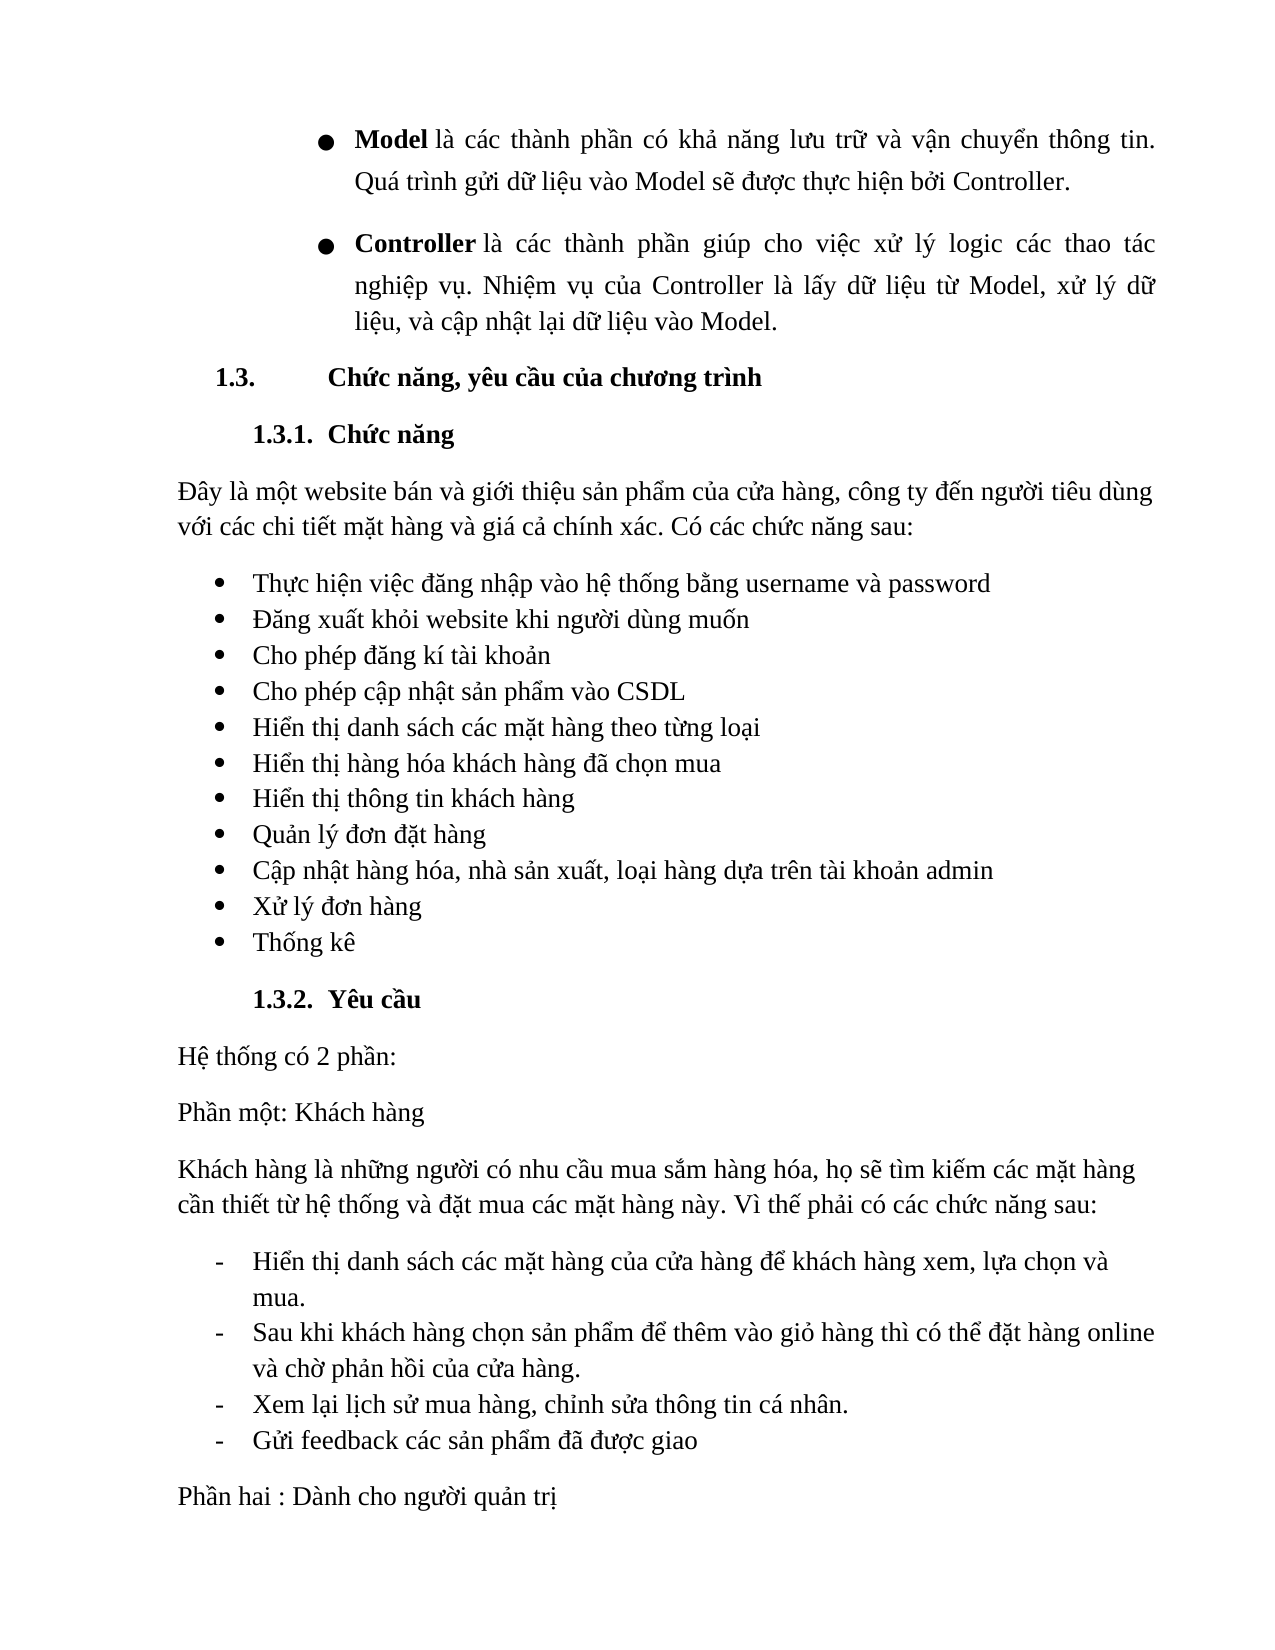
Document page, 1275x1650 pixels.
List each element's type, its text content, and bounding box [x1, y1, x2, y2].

list Hiển thị danh sách các mặt hàng theo từng loại [215, 711, 1157, 742]
list Xem lại lịch sử mua hàng, chỉnh sửa thông tin cá nhân. [215, 1388, 1157, 1419]
text Hệ thống có 2 phần: [177, 1040, 1157, 1071]
text Phần hai : Dành cho người quản trị [177, 1480, 1157, 1511]
list Hiển thị hàng hóa khách hàng đã chọn mua [215, 747, 1157, 778]
subtitle Chức năng [252, 418, 1157, 449]
list Xử lý đơn hàng [215, 890, 1157, 922]
list Thống kê [215, 926, 1157, 958]
text Đây là một website bán và giới thiệu sản phẩm của cửa hàng, công ty đến người tiêu dùng với các chi tiết mặt hàng và giá cả chính xác. Có các chức năng sau: [177, 475, 1157, 542]
list Quản lý đơn đặt hàng [215, 818, 1157, 850]
list Hiển thị danh sách các mặt hàng của cửa hàng để khách hàng xem, lựa chọn và mua. [215, 1245, 1157, 1312]
list Gửi feedback các sản phẩm đã được giao [215, 1424, 1157, 1455]
list Cập nhật hàng hóa, nhà sản xuất, loại hàng dựa trên tài khoản admin [215, 854, 1157, 886]
text Khách hàng là những người có nhu cầu mua sắm hàng hóa, họ sẽ tìm kiếm các mặt hàng cần thiết từ hệ thống và đặt mua các mặt hàng này. Vì thế phải có các chức năng sau: [177, 1153, 1157, 1220]
subtitle Yêu cầu [252, 983, 1157, 1014]
list Đăng xuất khỏi website khi người dùng muốn [215, 603, 1157, 634]
list Cho phép đăng kí tài khoản [215, 639, 1157, 670]
list Sau khi khách hàng chọn sản phẩm để thêm vào giỏ hàng thì có thể đặt hàng online và chờ phản hồi của cửa hàng. [215, 1317, 1157, 1383]
list Model là các thành phần có khả năng lưu trữ và vận chuyển thông tin. Quá trình gửi dữ liệu vào Model sẽ được thực hiện bởi Controller. [317, 118, 1157, 197]
subtitle Chức năng, yêu cầu của chương trình [215, 362, 1157, 393]
text Phần một: Khách hàng [177, 1096, 1157, 1127]
list Controller là các thành phần giúp cho việc xử lý logic các thao tác nghiệp vụ. Nhiệm vụ của Controller là lấy dữ liệu từ Model, xử lý dữ liệu, và cập nhật lại dữ liệu vào Model. [317, 222, 1157, 336]
list Hiển thị thông tin khách hàng [215, 783, 1157, 814]
list Cho phép cập nhật sản phẩm vào CSDL [215, 675, 1157, 706]
list Thực hiện việc đăng nhập vào hệ thống bằng username và password [215, 567, 1157, 598]
